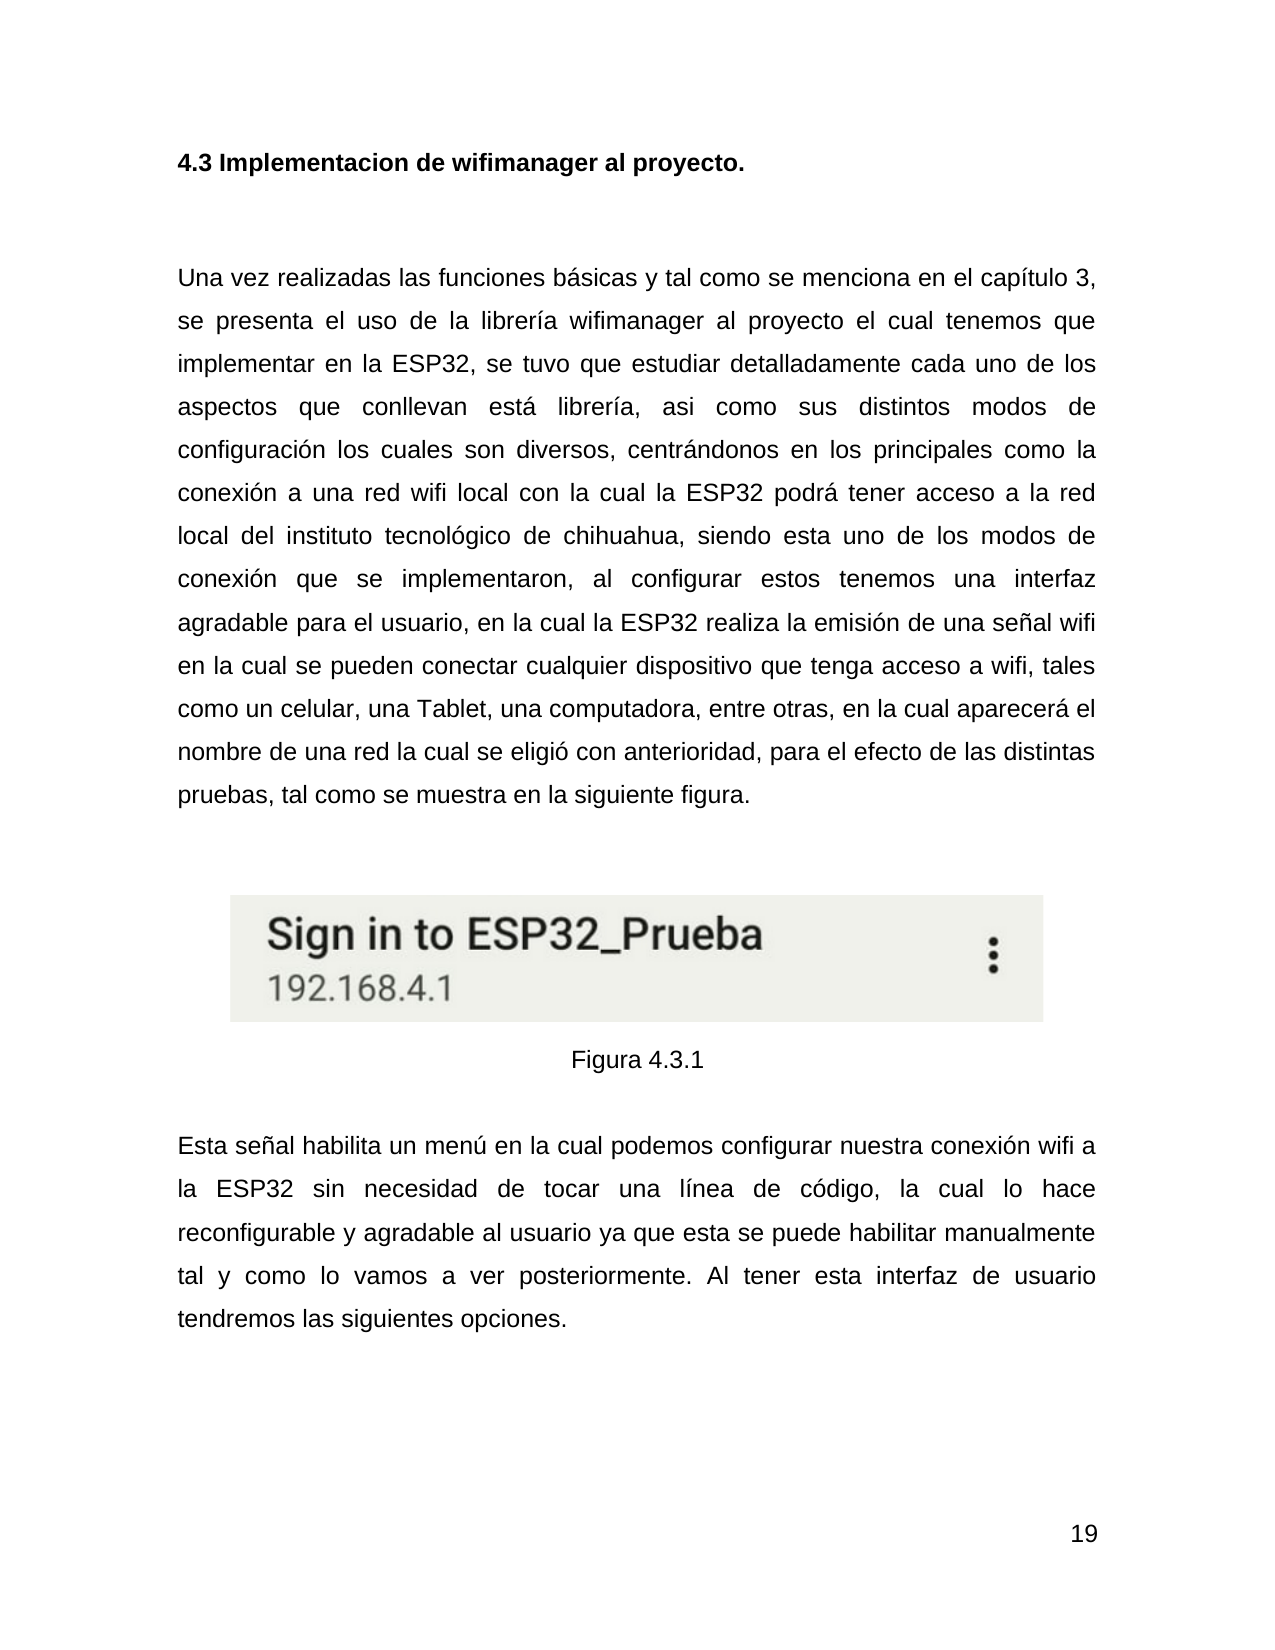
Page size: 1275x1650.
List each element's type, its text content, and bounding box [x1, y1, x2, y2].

text 4.3 Implementacion de wifimanager al proyecto. [177, 148, 1098, 176]
text Una vez realizadas las funciones básicas y tal como se menciona en el capítulo 3, se presenta el uso de la librería wifimanager al proyecto el cual tenemos que implementar en la ESP32, se tuvo que estudiar detalladamente cada uno de los aspectos que conllevan está librería, asi como sus distintos modos de configuración los cuales son diversos, centrándonos en los principales como la conexión a una red wifi local con la cual la ESP32 podrá tener acceso a la red local del instituto tecnológico de chihuahua, siendo esta uno de los modos de conexión que se implementaron, al configurar estos tenemos una interfaz agradable para el usuario, en la cual la ESP32 realiza la emisión de una señal wifi en la cual se pueden conectar cualquier dispositivo que tenga acceso a wifi, tales como un celular, una Tablet, una computadora, entre otras, en la cual aparecerá el nombre de una red la cual se eligió con anterioridad, para el efecto de las distintas pruebas, tal como se muestra en la siguiente figura. [177, 263, 1098, 809]
picture [229, 895, 1046, 1022]
text Esta señal habilita un menú en la cual podemos configurar nuestra conexión wifi a la ESP32 sin necesidad de tocar una línea de código, la cual lo hace reconfigurable y agradable al usuario ya que esta se puede habilitar manualmente tal y como lo vamos a ver posteriormente. Al tener esta interfaz de usuario tendremos las siguientes opciones. [177, 1131, 1098, 1333]
